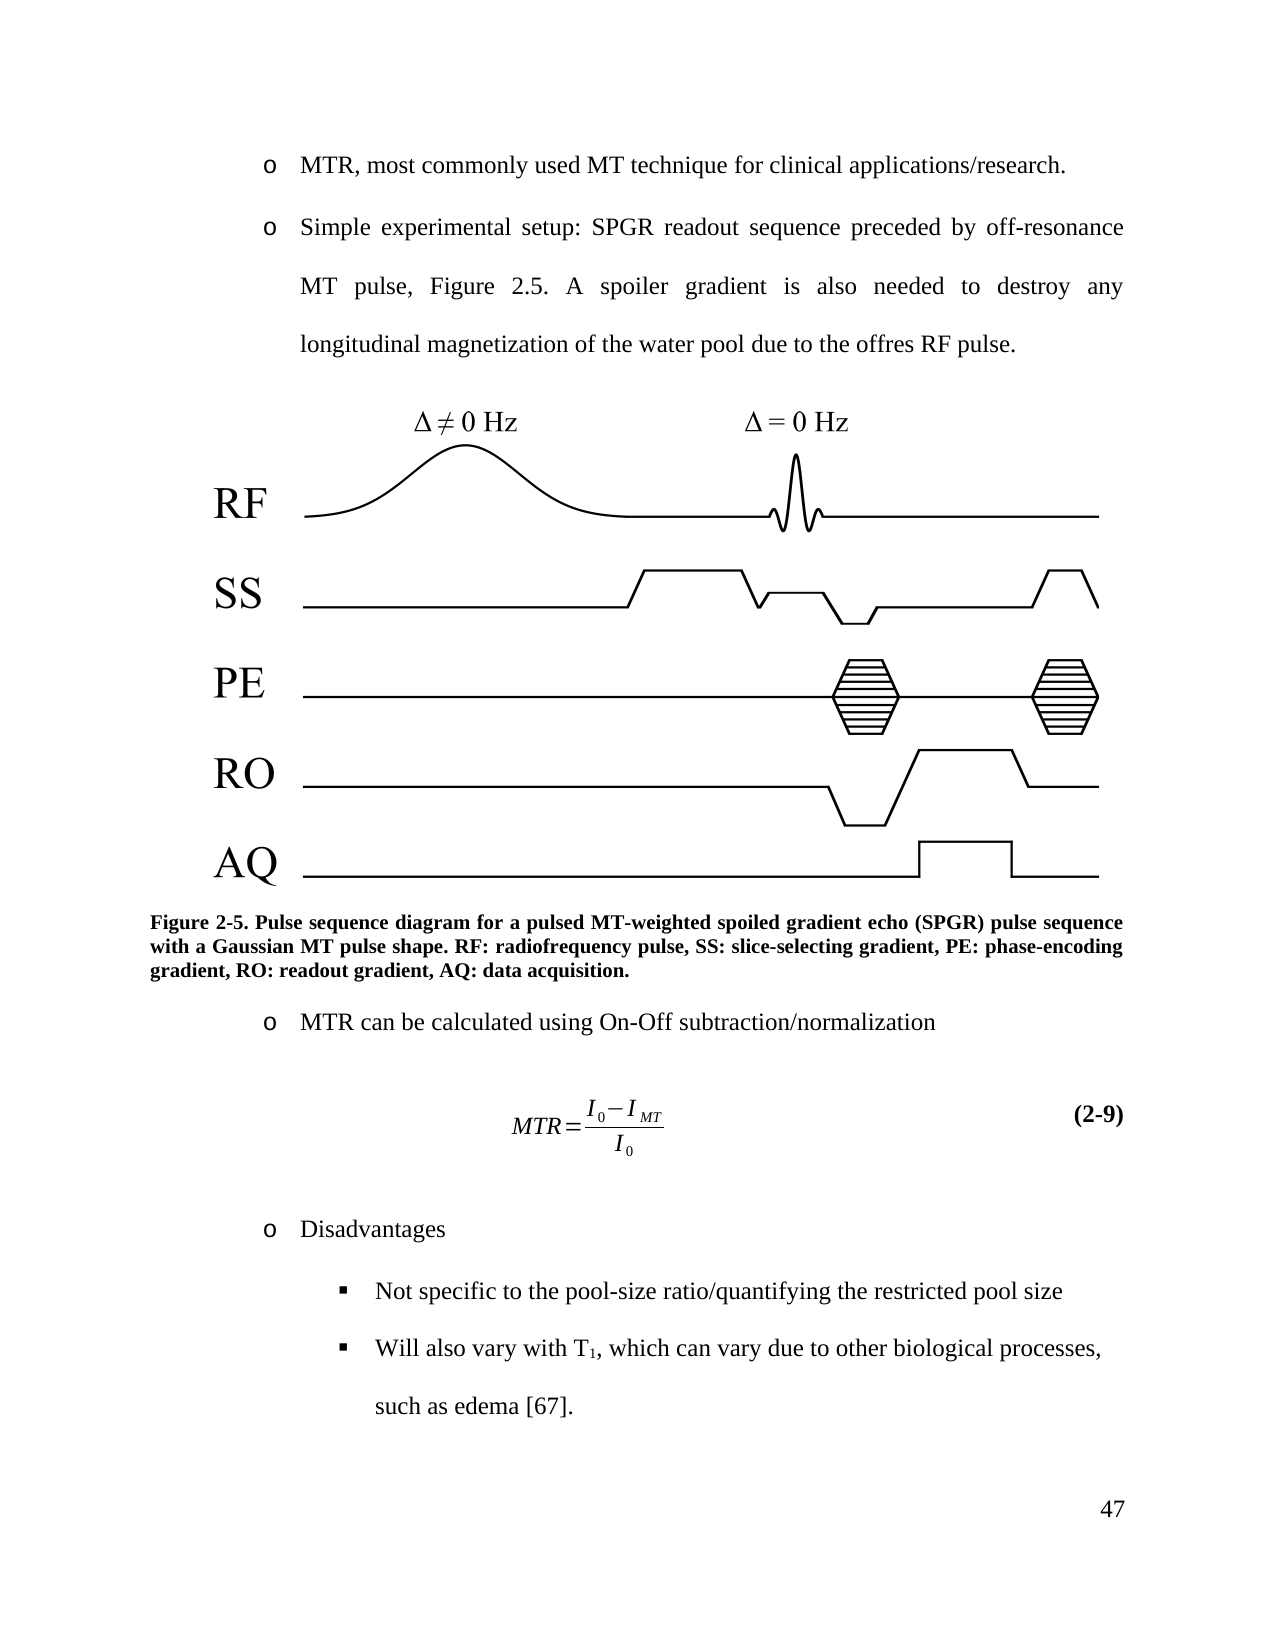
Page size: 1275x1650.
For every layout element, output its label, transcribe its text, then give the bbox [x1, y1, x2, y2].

list Will also vary with T1, which can vary due to other biological processes, such as edema [67]. [337, 1333, 1125, 1419]
list MTR, most commonly used MT technique for clinical applications/research. [262, 150, 1125, 181]
table_header (2-9) [1025, 1094, 1135, 1214]
list Simple experimental setup: SPGR readout sequence preceded by off-resonance MT pulse, Figure 2.5. A spoiler gradient is also needed to destroy any longitudinal magnetization of the water pool due to the offres RF pulse. [262, 212, 1125, 357]
picture [213, 411, 1100, 886]
list Disadvantages [262, 1214, 1125, 1245]
list MTR can be calculated using On-Off subtraction/normalization [262, 1007, 1125, 1038]
list Not specific to the pool-size ratio/quantifying the restricted pool size [337, 1276, 1125, 1304]
table_header [150, 1094, 1025, 1214]
